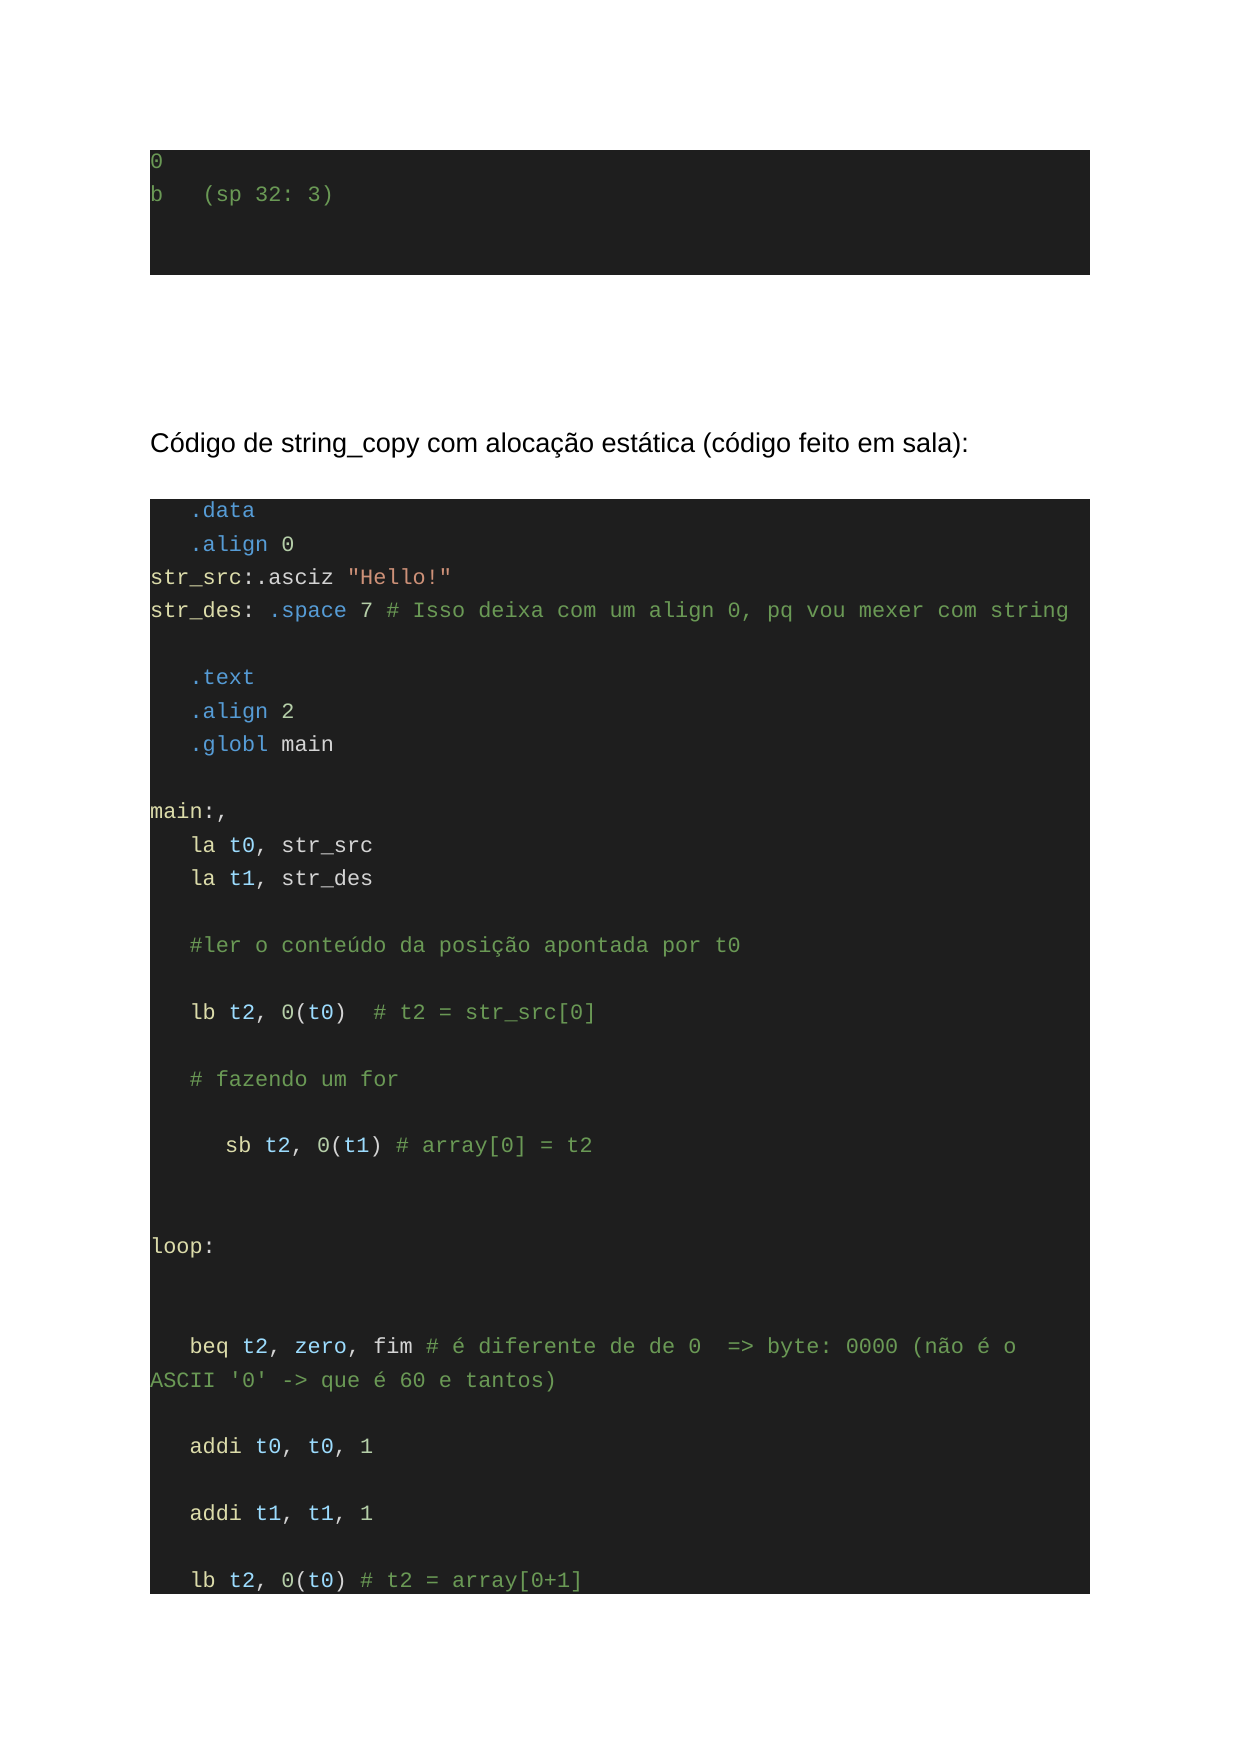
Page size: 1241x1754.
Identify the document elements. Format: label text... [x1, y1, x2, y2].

text #ler o conteúdo da posição apontada por t0 [150, 934, 1090, 959]
text str_des: .space 7 # Isso deixa com um align 0, pq vou mexer com string [150, 600, 1090, 624]
text la t1, str_des [150, 867, 1090, 892]
text lb t2, 0(t0) # t2 = str_src[0] [150, 1001, 1090, 1026]
text loop: [150, 1235, 1090, 1260]
text .globl main [150, 733, 1090, 758]
text .data [150, 499, 1090, 524]
text # fazendo um for [150, 1068, 1090, 1093]
text main:, [150, 800, 1090, 825]
text b (sp 32: 3) [150, 183, 1090, 208]
text .text [150, 667, 1090, 691]
text lb t2, 0(t0) # t2 = array[0+1] [150, 1569, 1090, 1594]
text .align 2 [150, 700, 1090, 725]
text 0 [150, 150, 1090, 175]
text sb t2, 0(t1) # array[0] = t2 [150, 1135, 1090, 1159]
text Código de string_copy com alocação estática (código feito em sala): [150, 427, 1090, 459]
text beq t2, zero, fim # é diferente de de 0 => byte: 0000 (não é o ASCII '0' -> que é 60 e tantos) [150, 1335, 1090, 1393]
text addi t0, t0, 1 [150, 1436, 1090, 1460]
text addi t1, t1, 1 [150, 1502, 1090, 1527]
text .align 0 [150, 533, 1090, 558]
text str_src:.asciz "Hello!" [150, 566, 1090, 591]
text la t0, str_src [150, 834, 1090, 858]
